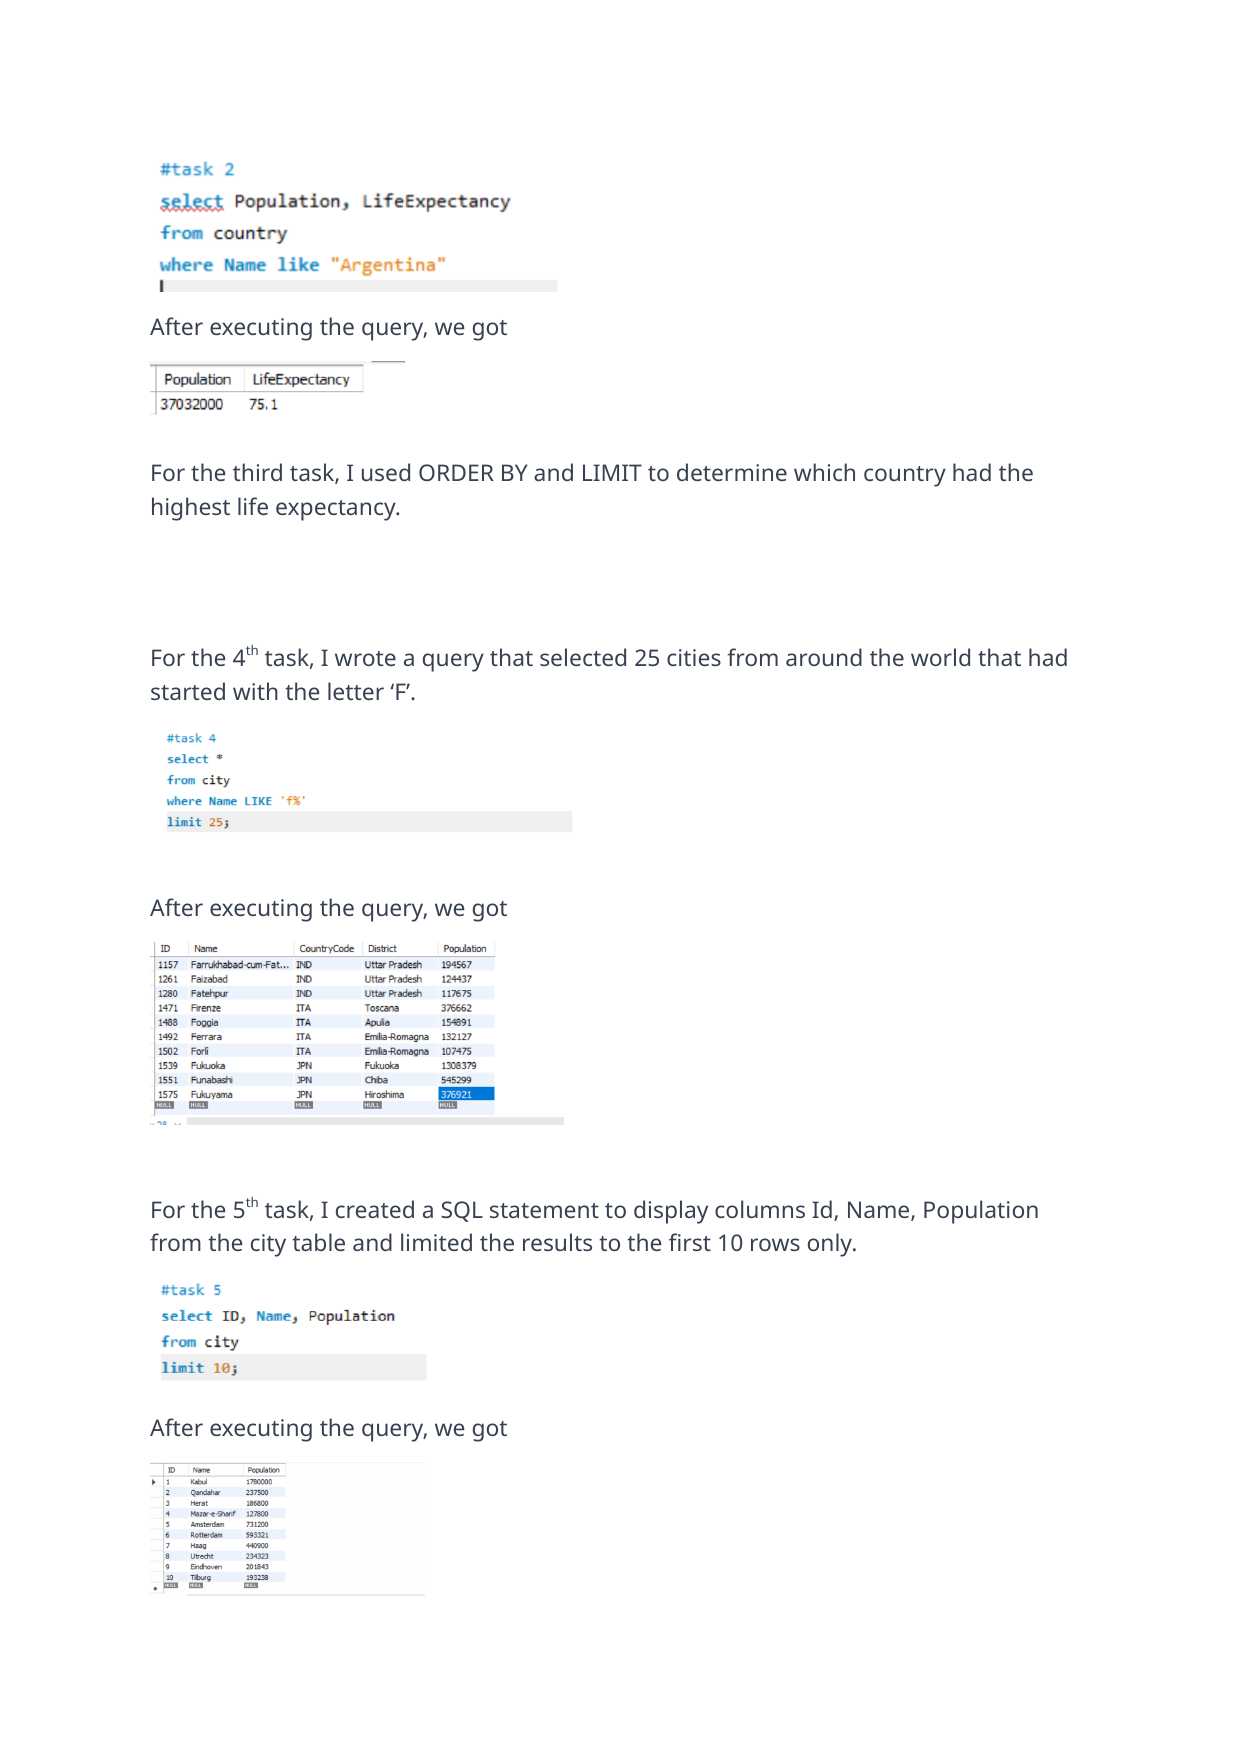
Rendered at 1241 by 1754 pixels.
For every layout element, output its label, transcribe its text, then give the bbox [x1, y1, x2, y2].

text After executing the query, we got [150, 311, 1090, 342]
text For the third task, I used ORDER BY and LIMIT to determine which country had the highest life expectancy. [150, 457, 1090, 522]
picture [150, 942, 564, 1125]
text For the 4th task, I wrote a query that selected 25 cities from around the world that had started with the letter ‘F’. [150, 642, 1090, 707]
picture [150, 726, 573, 873]
picture [150, 1277, 427, 1394]
text After executing the query, we got [150, 892, 1090, 923]
text After executing the query, we got [150, 1412, 1090, 1443]
picture [150, 1462, 426, 1596]
text For the 5th task, I created a SQL statement to display columns Id, Name, Population from the city table and limited the results to the first 10 rows only. [150, 1194, 1090, 1259]
picture [150, 361, 406, 438]
picture [150, 150, 558, 292]
